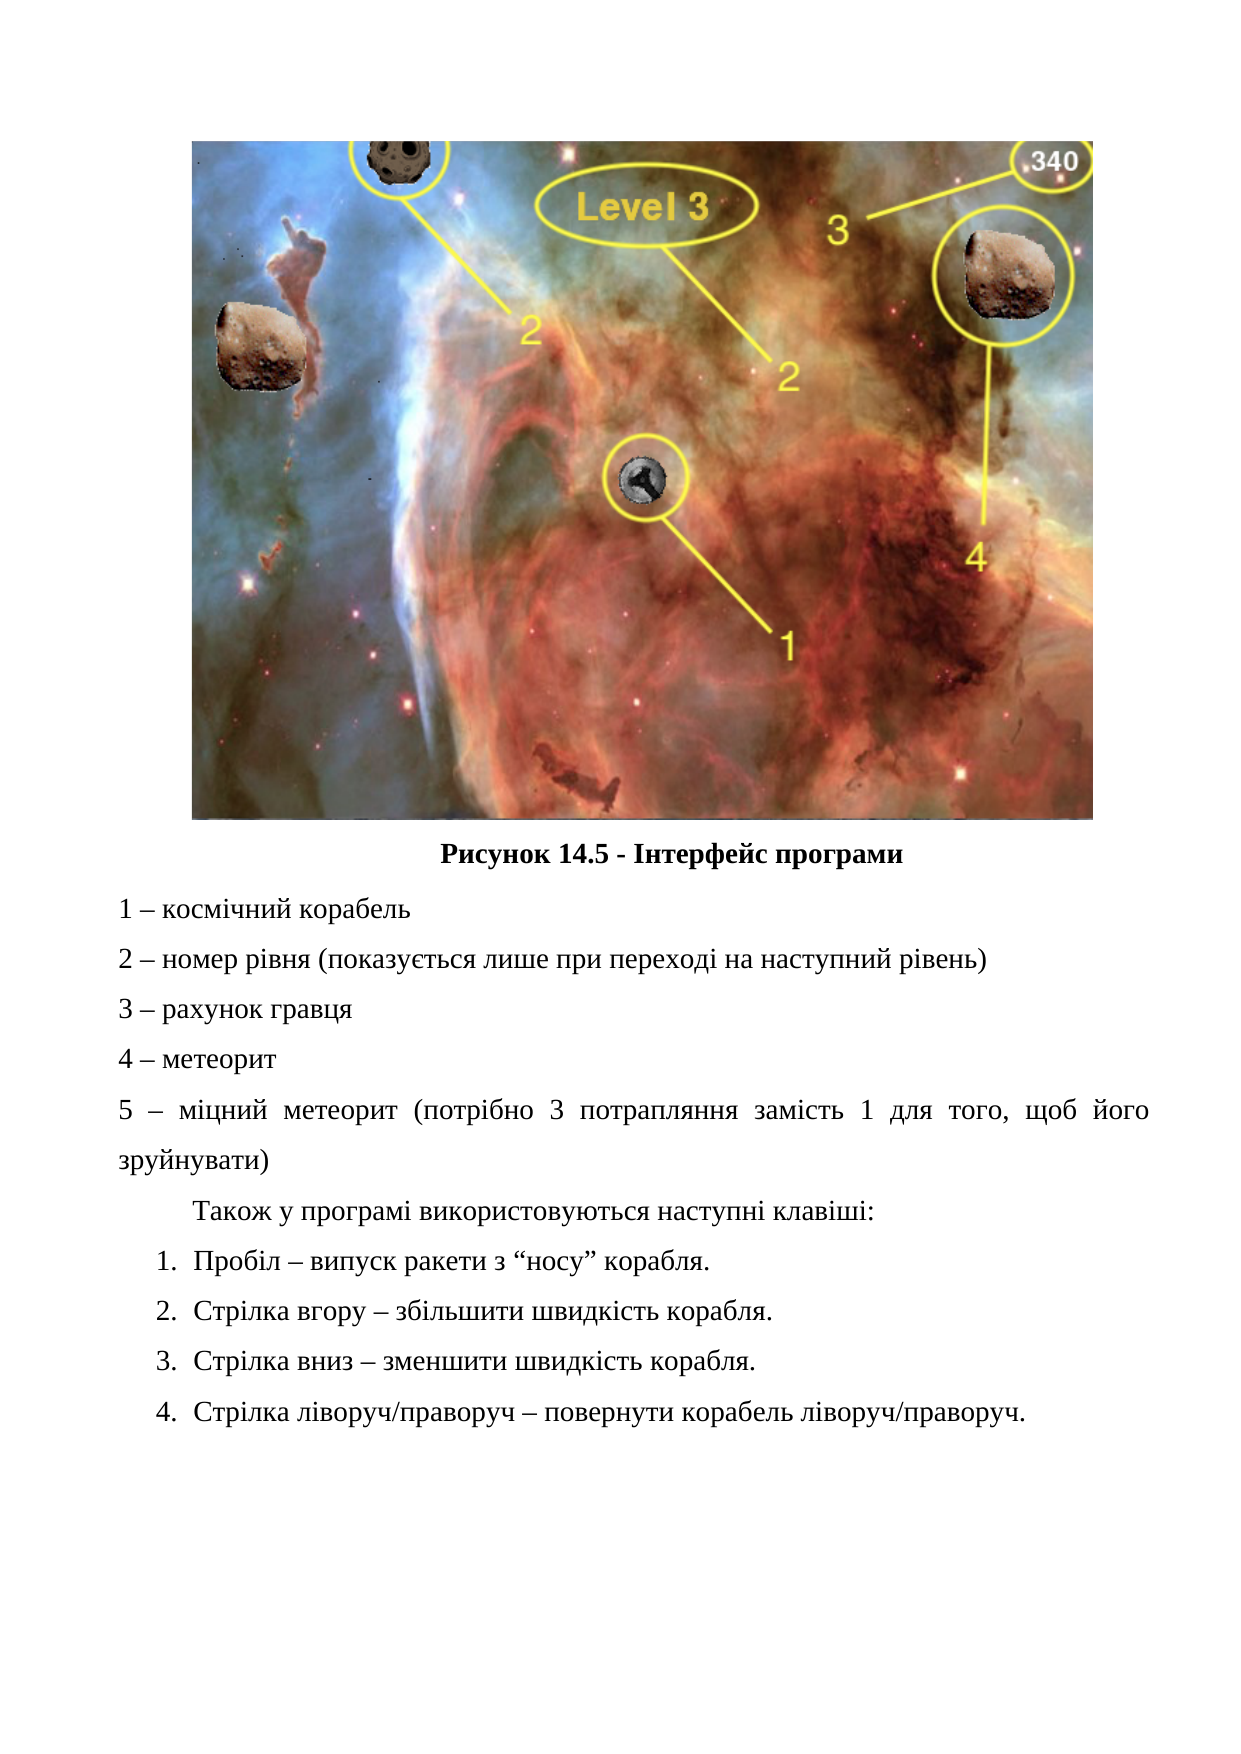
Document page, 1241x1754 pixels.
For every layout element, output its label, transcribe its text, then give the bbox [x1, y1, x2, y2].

list Пробіл – випуск ракети з “носу” корабля. [156, 1243, 1152, 1276]
text 1 – космічний корабель [118, 891, 1152, 924]
text 2 – номер рівня (показується лише при переході на наступний рівень) [118, 941, 1152, 974]
list Стрілка вниз – зменшити швидкість корабля. [156, 1343, 1152, 1377]
picture [191, 141, 1093, 820]
text Також у програмі використовуються наступні клавіші: [118, 1193, 1152, 1226]
list Стрілка ліворуч/праворуч – повернути корабель ліворуч/праворуч. [156, 1394, 1152, 1427]
text 3 – рахунок гравця [118, 991, 1152, 1025]
list Стрілка вгору – збільшити швидкість корабля. [156, 1293, 1152, 1327]
text 4 – метеорит [118, 1042, 1152, 1075]
text 5 – міцний метеорит (потрібно 3 потрапляння замість 1 для того, щоб його зруйнувати) [118, 1092, 1152, 1176]
